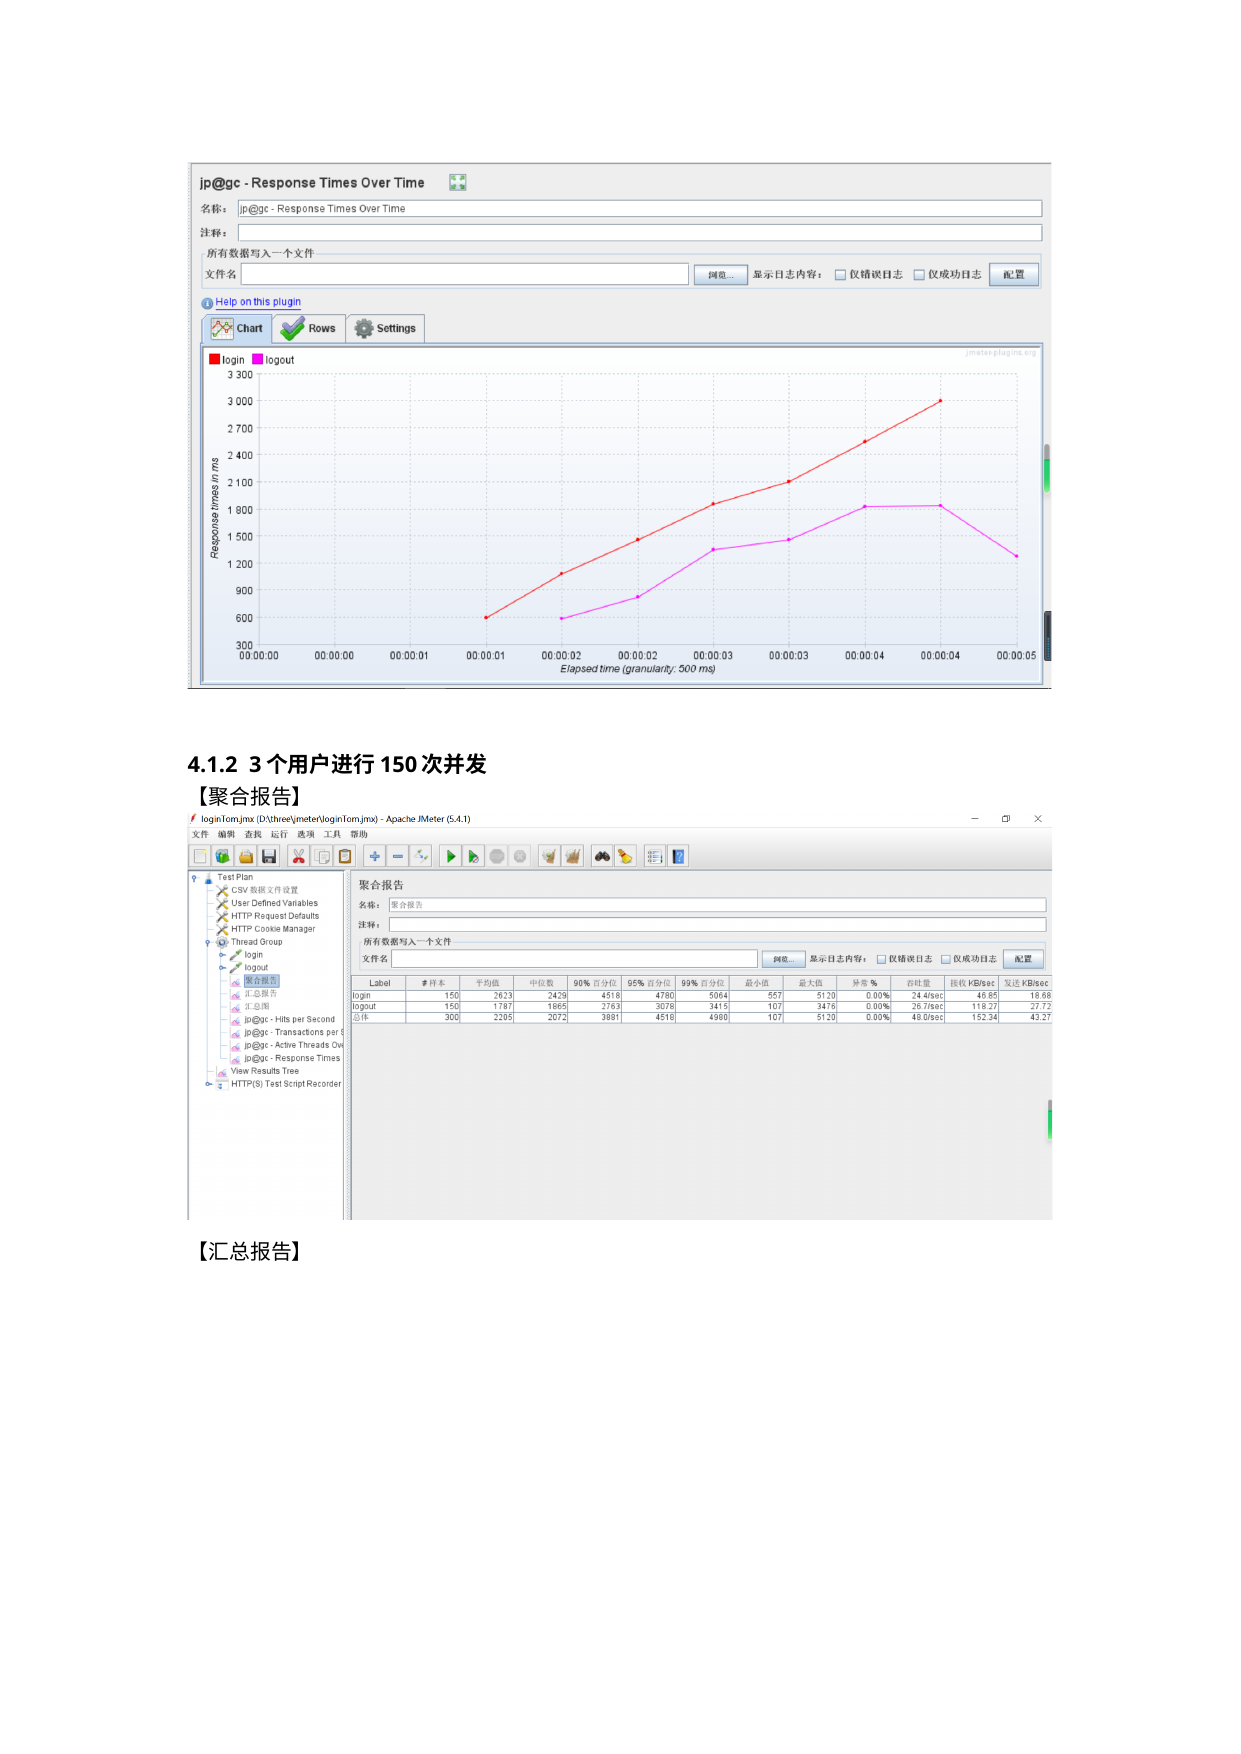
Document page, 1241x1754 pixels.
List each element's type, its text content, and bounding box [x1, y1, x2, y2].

text 【汇总报告】 [187, 1234, 1053, 1267]
text 【聚合报告】 [187, 779, 1053, 812]
text 4.1.2 3个用户进行150次并发 [187, 747, 1053, 779]
picture [187, 812, 1053, 1220]
picture [187, 162, 1052, 689]
